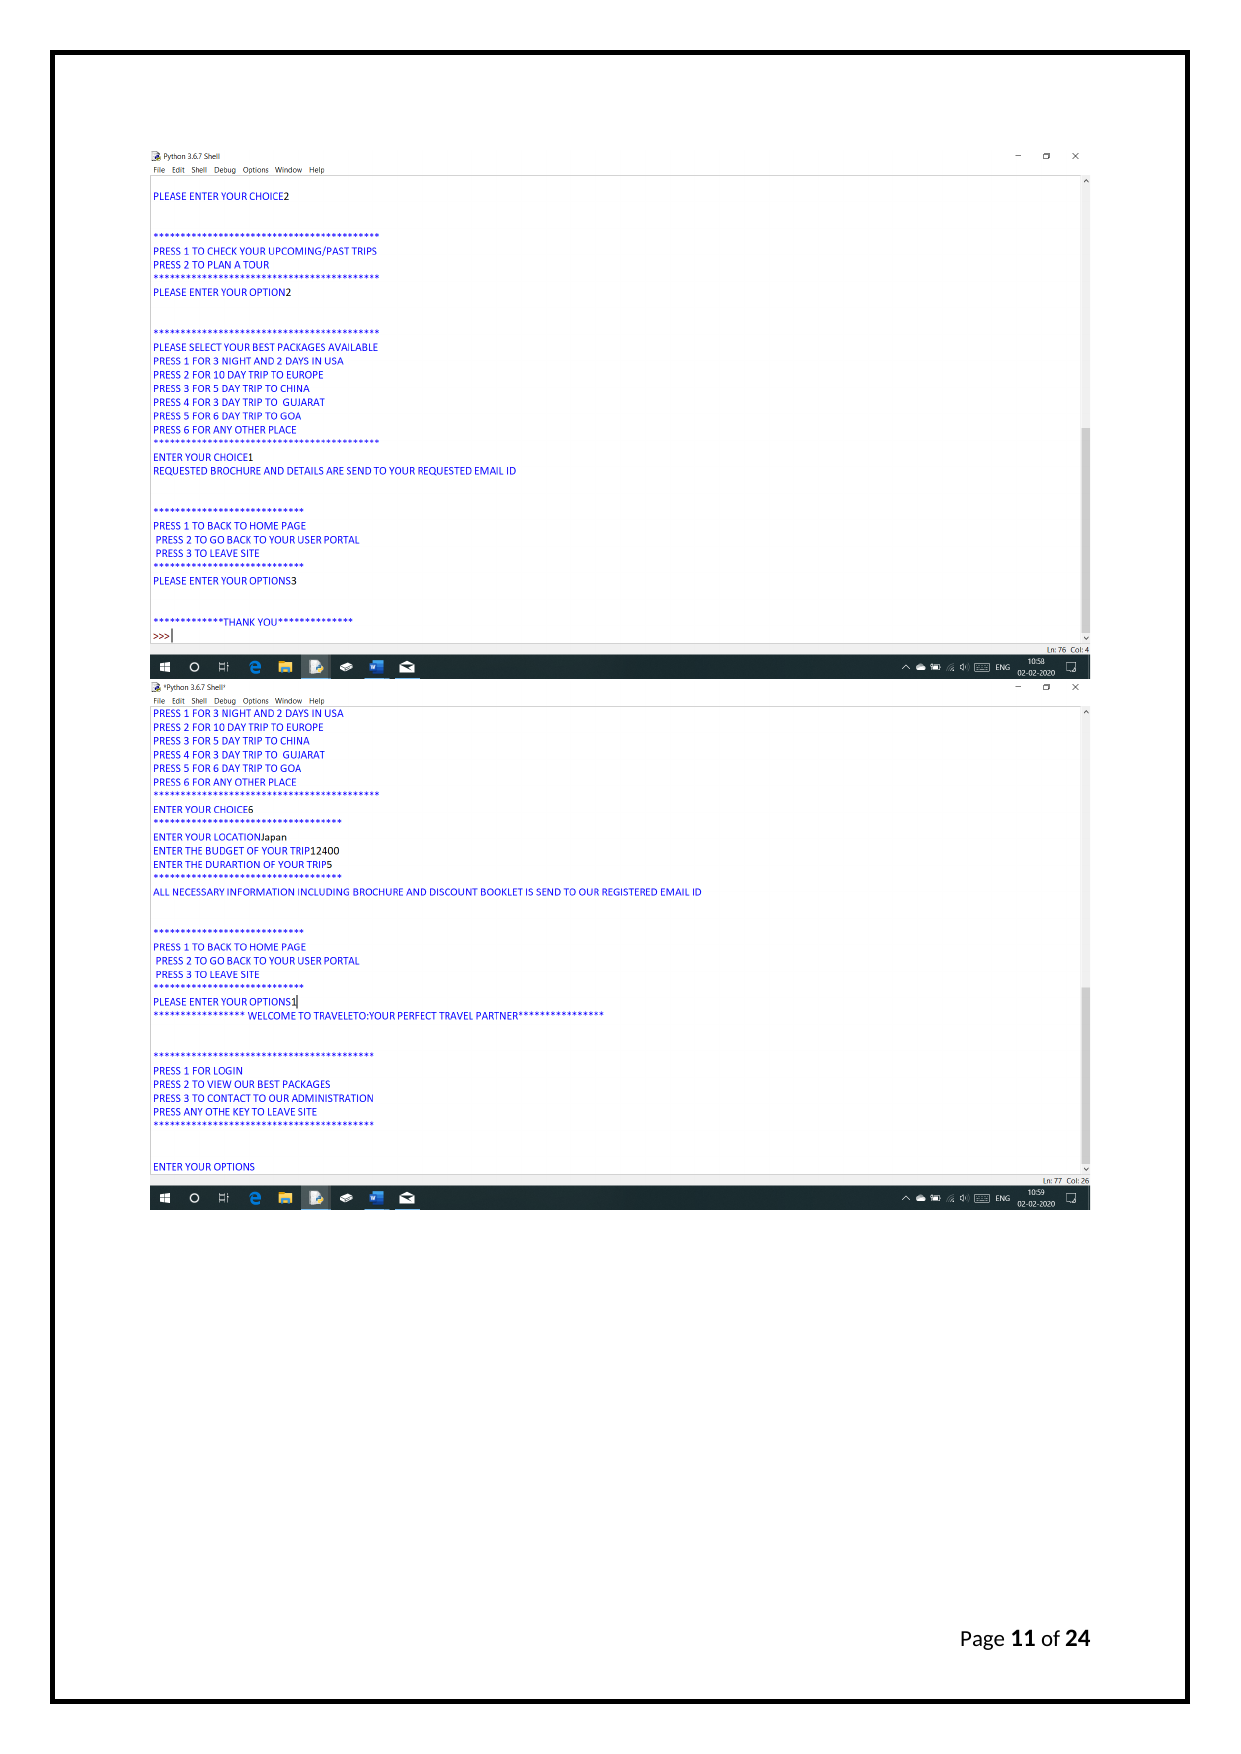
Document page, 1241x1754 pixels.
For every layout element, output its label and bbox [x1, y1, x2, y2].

picture [150, 681, 1091, 1210]
picture [150, 150, 1091, 679]
